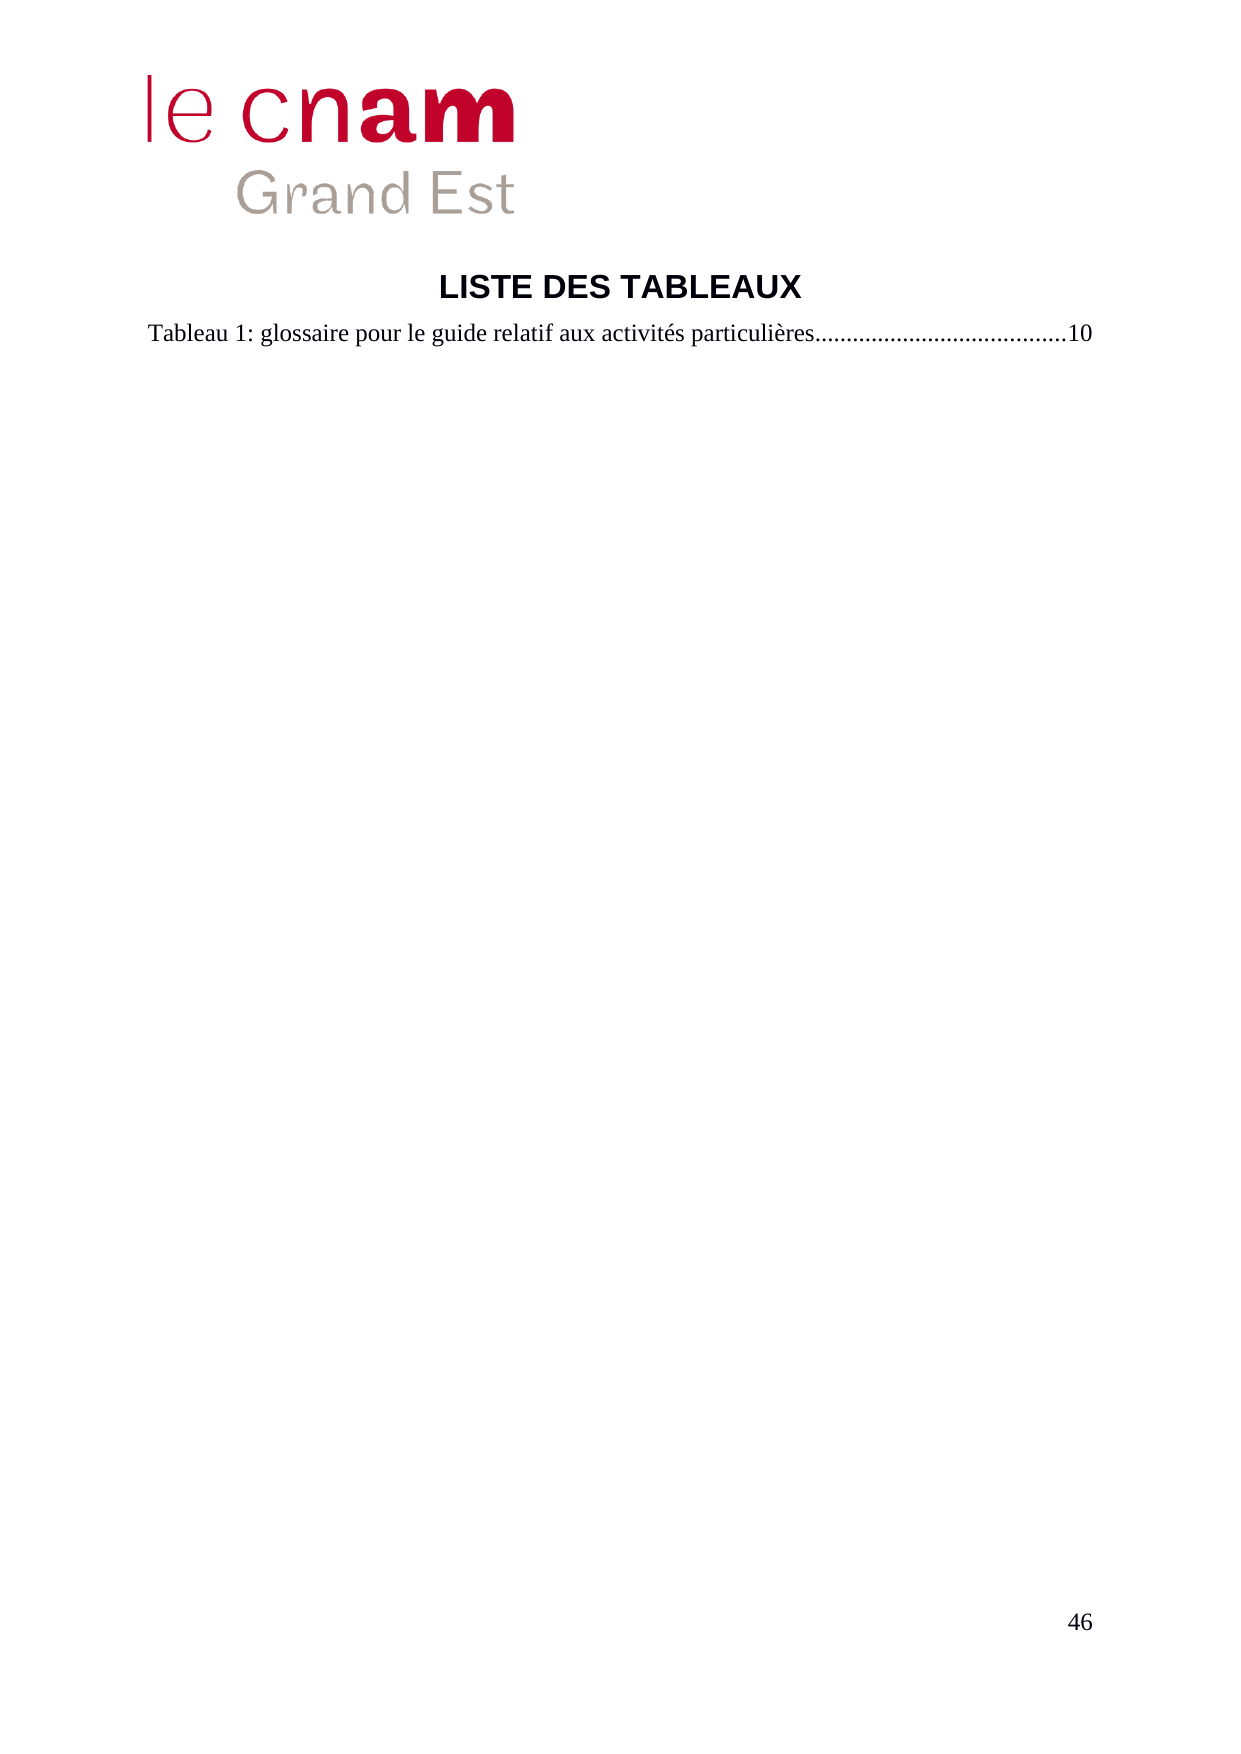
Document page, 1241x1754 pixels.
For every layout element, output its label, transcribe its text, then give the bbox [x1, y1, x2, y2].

title LISTE DES TABLEAUX [148, 267, 1092, 305]
text Tableau 1: glossaire pour le guide relatif aux activités particulières 10 [148, 318, 1092, 347]
picture [147, 75, 514, 214]
